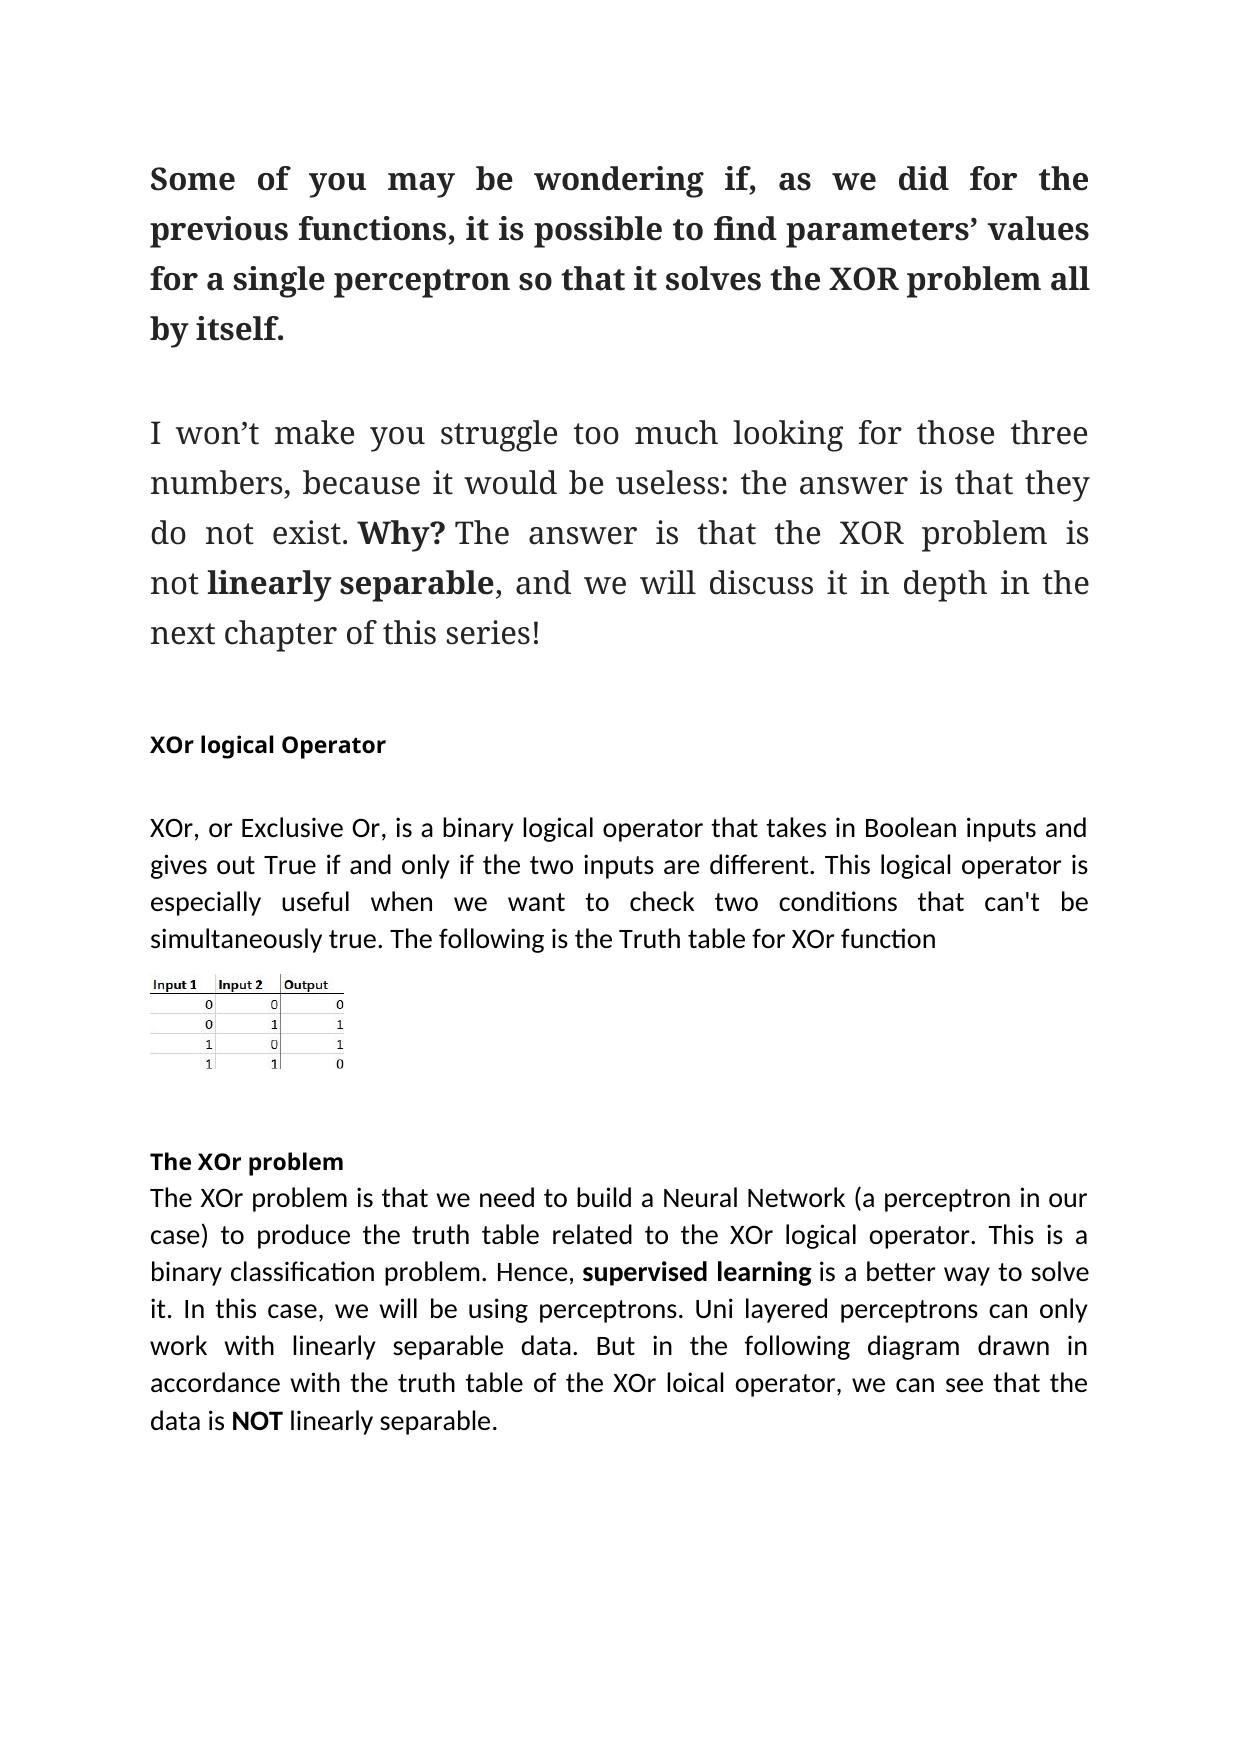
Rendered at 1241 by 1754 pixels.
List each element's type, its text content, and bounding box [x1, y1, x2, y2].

subtitle XOr logical Operator [150, 729, 1090, 760]
picture [150, 974, 344, 1069]
text The XOr problem is that we need to build a Neural Network (a perceptron in our case) to produce the truth table related to the XOr logical operator. This is a binary classification problem. Hence, supervised learning is a better way to solve it. In this case, we will be using perceptrons. Uni layered perceptrons can only work with linearly separable data. But in the following diagram drawn in accordance with the truth table of the XOr loical operator, we can see that the data is NOT linearly separable. [150, 1180, 1090, 1437]
text I won’t make you struggle too much looking for those three numbers, because it would be useless: the answer is that they do not exist. Why? The answer is that the XOR problem is not linearly separable, and we will discuss it in depth in the next chapter of this series! [150, 403, 1090, 653]
text Some of you may be wondering if, as we did for the previous functions, it is possible to find parameters’ values for a single perceptron so that it solves the XOR problem all by itself. [150, 150, 1090, 350]
subtitle The XOr problem [150, 1146, 1090, 1177]
text XOr, or Exclusive Or, is a binary logical operator that takes in Boolean inputs and gives out True if and only if the two inputs are different. This logical operator is especially useful when we want to check two conditions that can't be simultaneously true. The following is the Truth table for XOr function [150, 809, 1090, 955]
